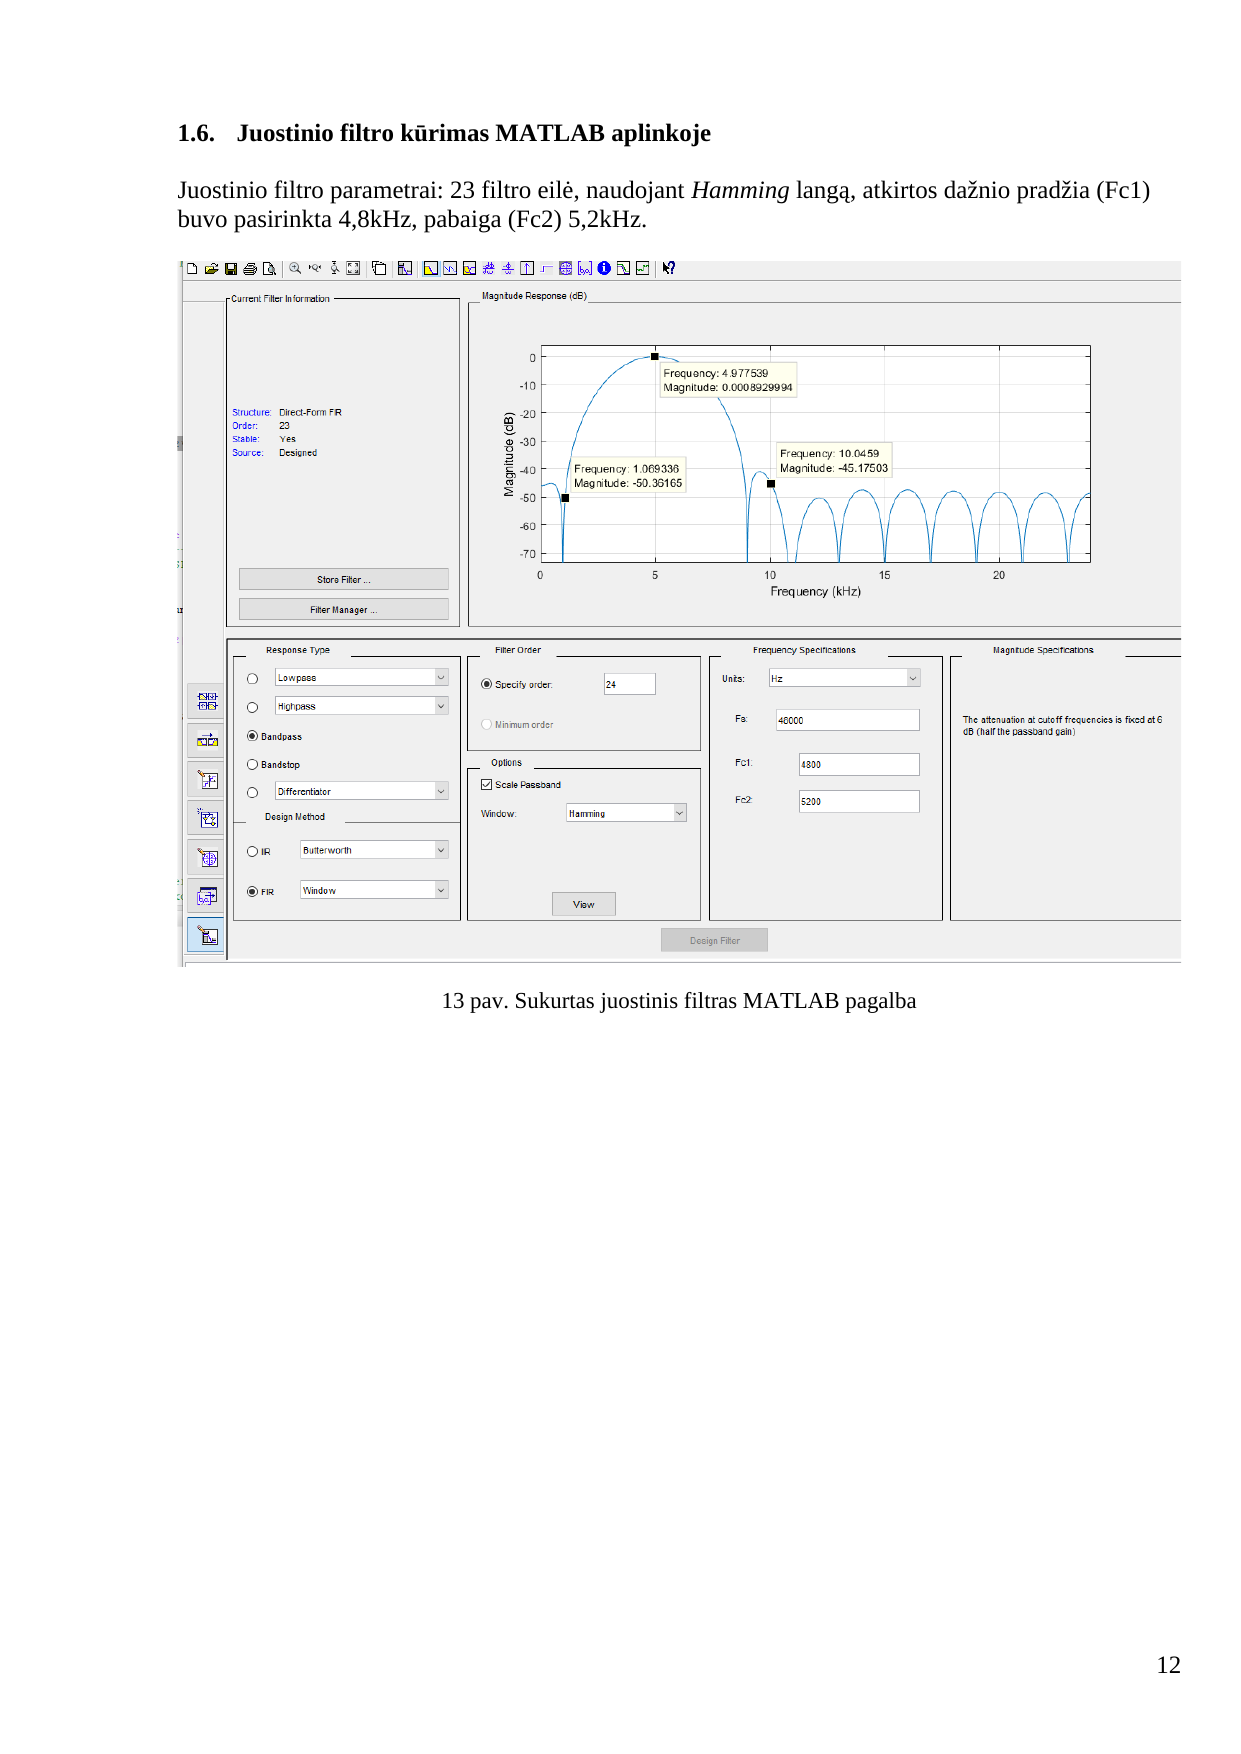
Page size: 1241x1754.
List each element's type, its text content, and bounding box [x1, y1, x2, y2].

text 13 pav. Sukurtas juostinis filtras MATLAB pagalba [177, 987, 1181, 1014]
picture [177, 261, 1182, 967]
text Juostinio filtro parametrai: 23 filtro eilė, naudojant Hamming langą, atkirtos dažnio pradžia (Fc1) buvo pasirinkta 4,8kHz, pabaiga (Fc2) 5,2kHz. [177, 176, 1181, 233]
subtitle Juostinio filtro kūrimas MATLAB aplinkoje [177, 118, 1181, 147]
